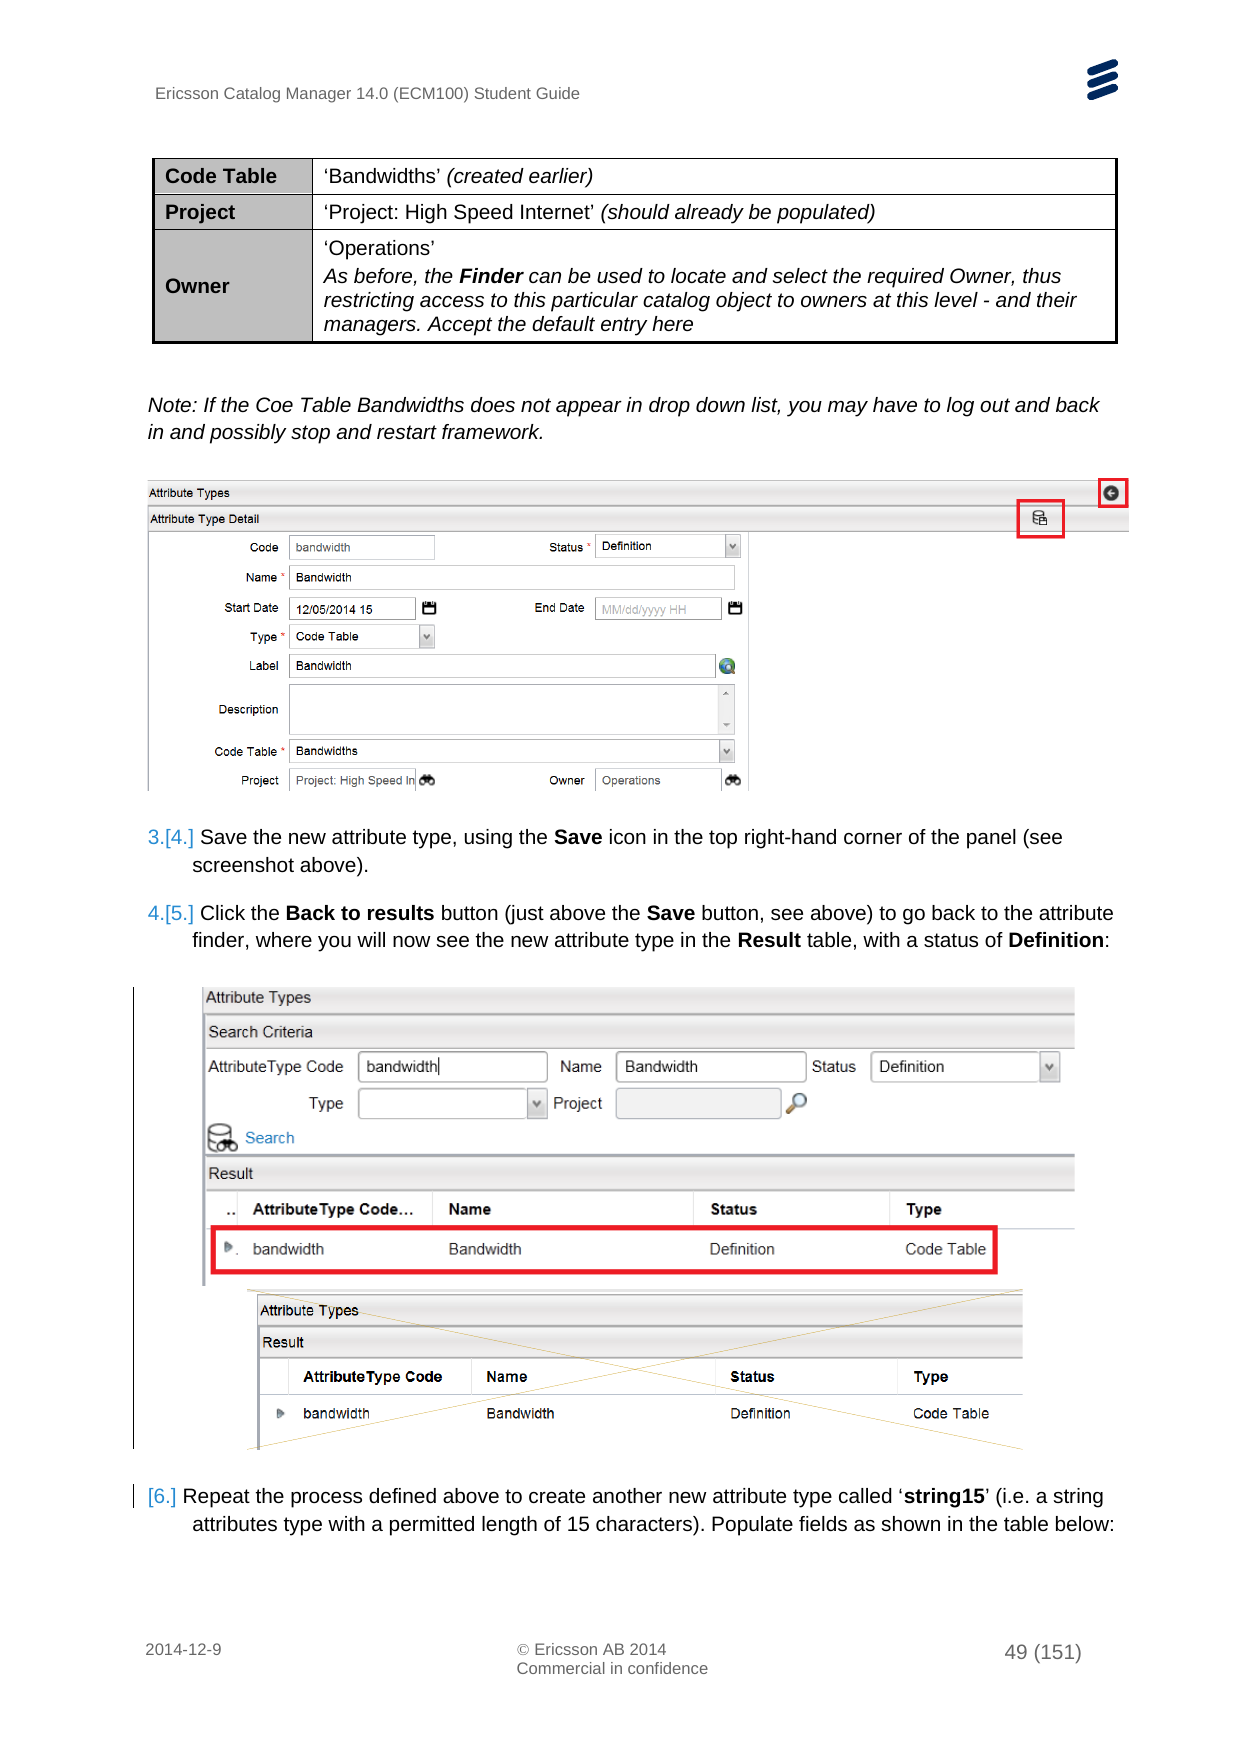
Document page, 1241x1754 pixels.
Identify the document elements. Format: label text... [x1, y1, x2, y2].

picture [247, 1290, 631, 1449]
picture [252, 1289, 1018, 1369]
table_cell ‘Operations’ As before, the Finder can be used to locate and select the required Owner, thus restricting access to this particular catalog object to owners at this level - and their managers. Accept the default entry here [313, 230, 1115, 341]
list Repeat the process defined above to create another new attribute type called ‘string15’ (i.e. a string attributes type with a permitted length of 15 characters). Populate fields as shown in the table below: [148, 1484, 1122, 1536]
list Save the new attribute type, using the Save icon in the top right-hand corner of the panel (see screenshot above). [148, 825, 1122, 876]
picture [147, 478, 1129, 791]
table_cell Code Table [155, 159, 312, 193]
list Click the Back to results button (just above the Save button, see above) to go back to the attribute finder, where you will now see the new attribute type in the Result table, with a status of Definition: [148, 901, 1122, 952]
table_cell Project [155, 195, 312, 229]
table_cell ‘Project: High Speed Internet’ (should already be populated) [313, 195, 1115, 229]
picture [639, 1290, 1023, 1449]
picture [250, 1370, 1020, 1450]
text Note: If the Coe Table Bandwidths does not appear in drop down list, you may have to log out and back in and possibly stop and restart framework. [148, 393, 1122, 444]
table_cell ‘Bandwidths’ (created earlier) [313, 159, 1115, 193]
table_cell Owner [155, 230, 312, 341]
picture [195, 987, 1075, 1286]
